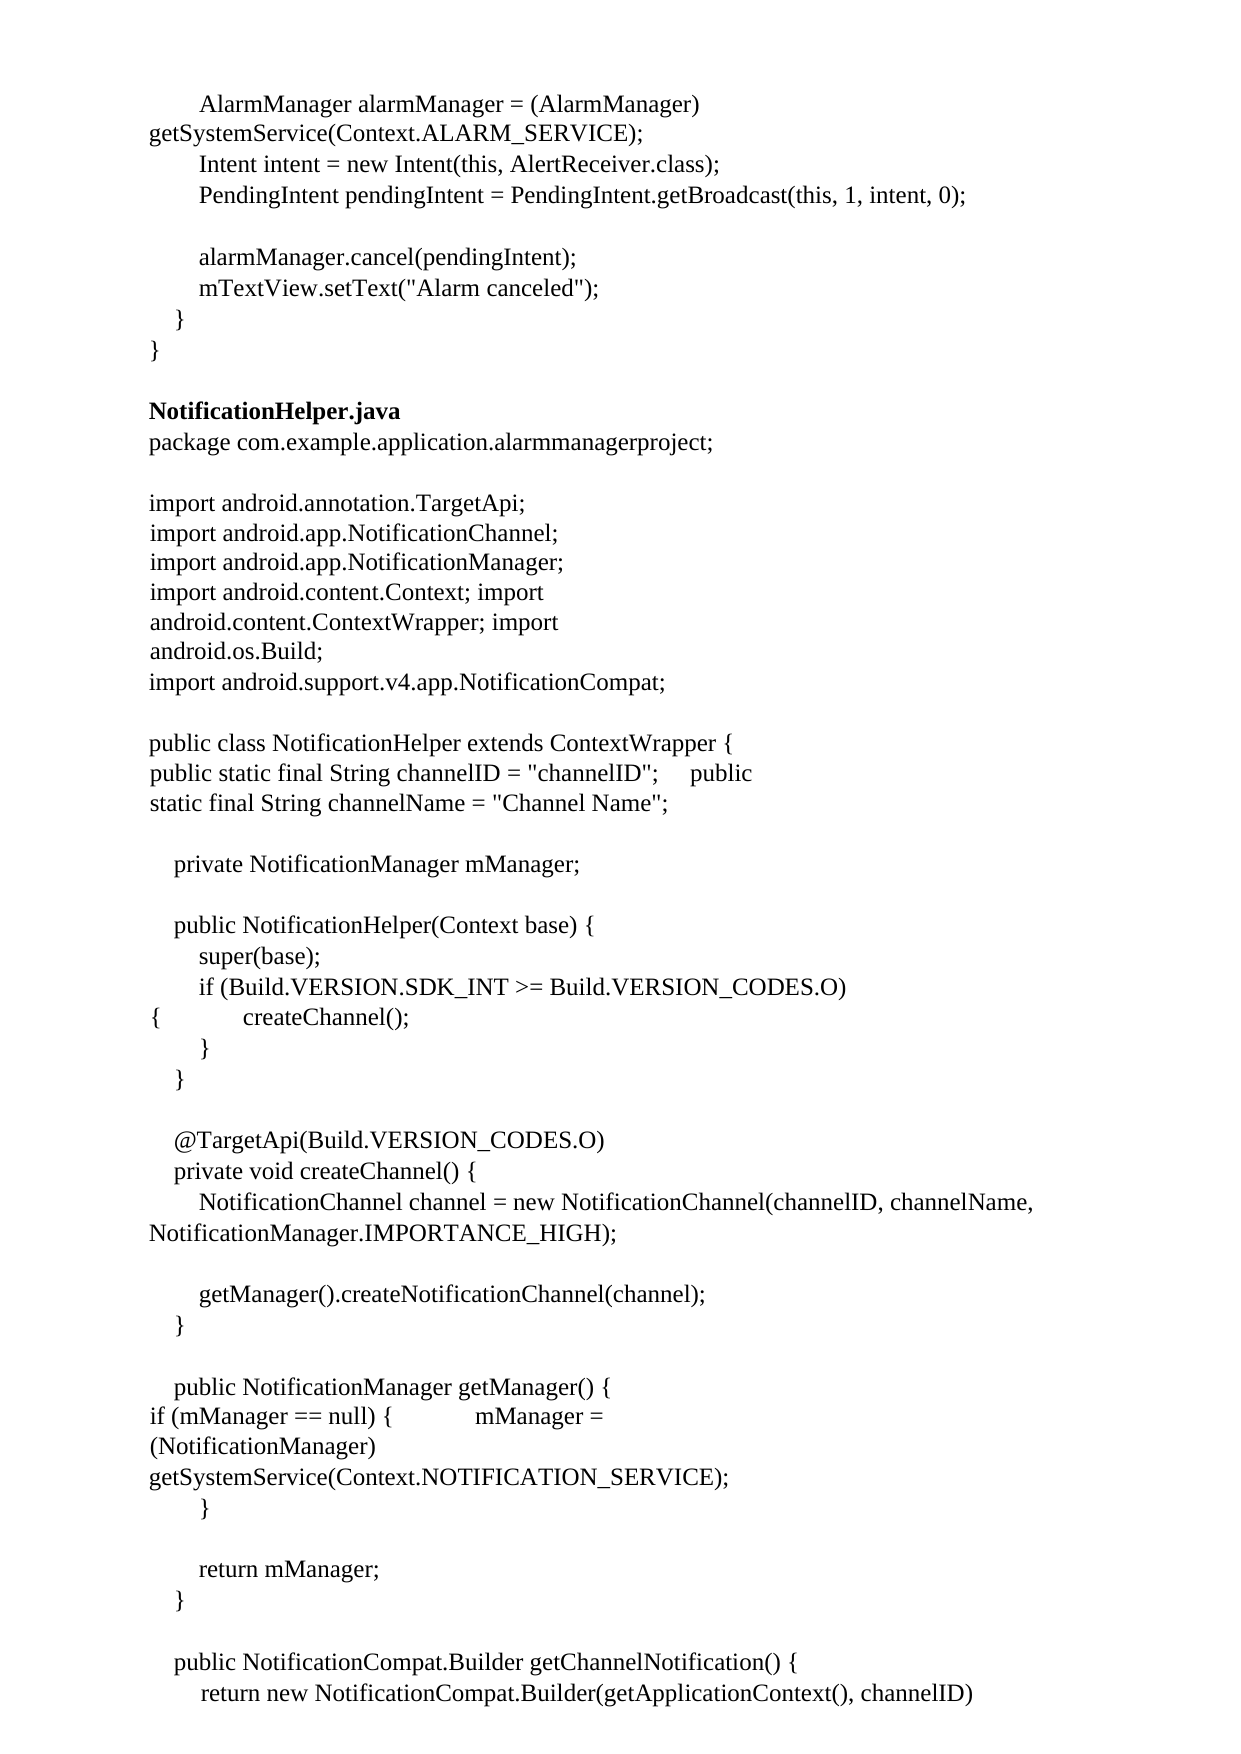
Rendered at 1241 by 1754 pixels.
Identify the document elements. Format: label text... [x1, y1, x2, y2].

text return new NotificationCompat.Builder(getApplicationContext(), channelID) [201, 1678, 1091, 1706]
text super(base); [148, 941, 1091, 970]
text } [148, 1033, 1091, 1062]
text public NotificationCompat.Builder getChannelNotification() { [148, 1647, 1091, 1675]
text } [148, 1064, 1091, 1093]
text NotificationManager.IMPORTANCE_HIGH); [148, 1218, 1091, 1247]
text public NotificationHelper(Context base) { [148, 910, 1091, 939]
text NotificationChannel channel = new NotificationChannel(channelID, channelName, [148, 1187, 1091, 1216]
text @TargetApi(Build.VERSION_CODES.O) [148, 1125, 1091, 1154]
text } [148, 1493, 1091, 1522]
text Intent intent = new Intent(this, AlertReceiver.class); [148, 149, 1091, 178]
text if (Build.VERSION.SDK_INT >= Build.VERSION_CODES.O) { createChannel(); [148, 972, 1039, 1031]
text import android.support.v4.app.NotificationCompat; [148, 667, 1091, 696]
text alarmManager.cancel(pendingIntent); [148, 242, 1091, 271]
text getManager().createNotificationChannel(channel); [148, 1279, 1091, 1308]
text } [148, 304, 1091, 333]
text import android.annotation.TargetApi; import android.app.NotificationChannel; import android.app.NotificationManager; import android.content.Context; import android.content.ContextWrapper; import android.os.Build; [148, 488, 564, 665]
text return mManager; [148, 1554, 1091, 1583]
text public NotificationManager getManager() { if (mManager == null) { mManager = (NotificationManager) [148, 1372, 614, 1460]
text AlarmManager alarmManager = (AlarmManager) getSystemService(Context.ALARM_SERVICE); [148, 89, 1091, 147]
text package com.example.application.alarmmanagerproject; [148, 427, 1091, 456]
text } [148, 335, 1091, 364]
text private void createChannel() { [148, 1156, 1091, 1185]
text } [148, 1311, 1091, 1339]
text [148, 180, 1091, 209]
text getSystemService(Context.NOTIFICATION_SERVICE); [148, 1462, 1091, 1491]
text mTextView.setText("Alarm canceled"); [148, 273, 1091, 302]
text private NotificationManager mManager; [148, 849, 1091, 878]
text } [148, 1585, 1091, 1614]
subtitle NotificationHelper.java [148, 396, 1135, 425]
text public class NotificationHelper extends ContextWrapper { public static final String channelID = "channelID"; public static final String channelName = "Channel Name"; [148, 728, 762, 816]
